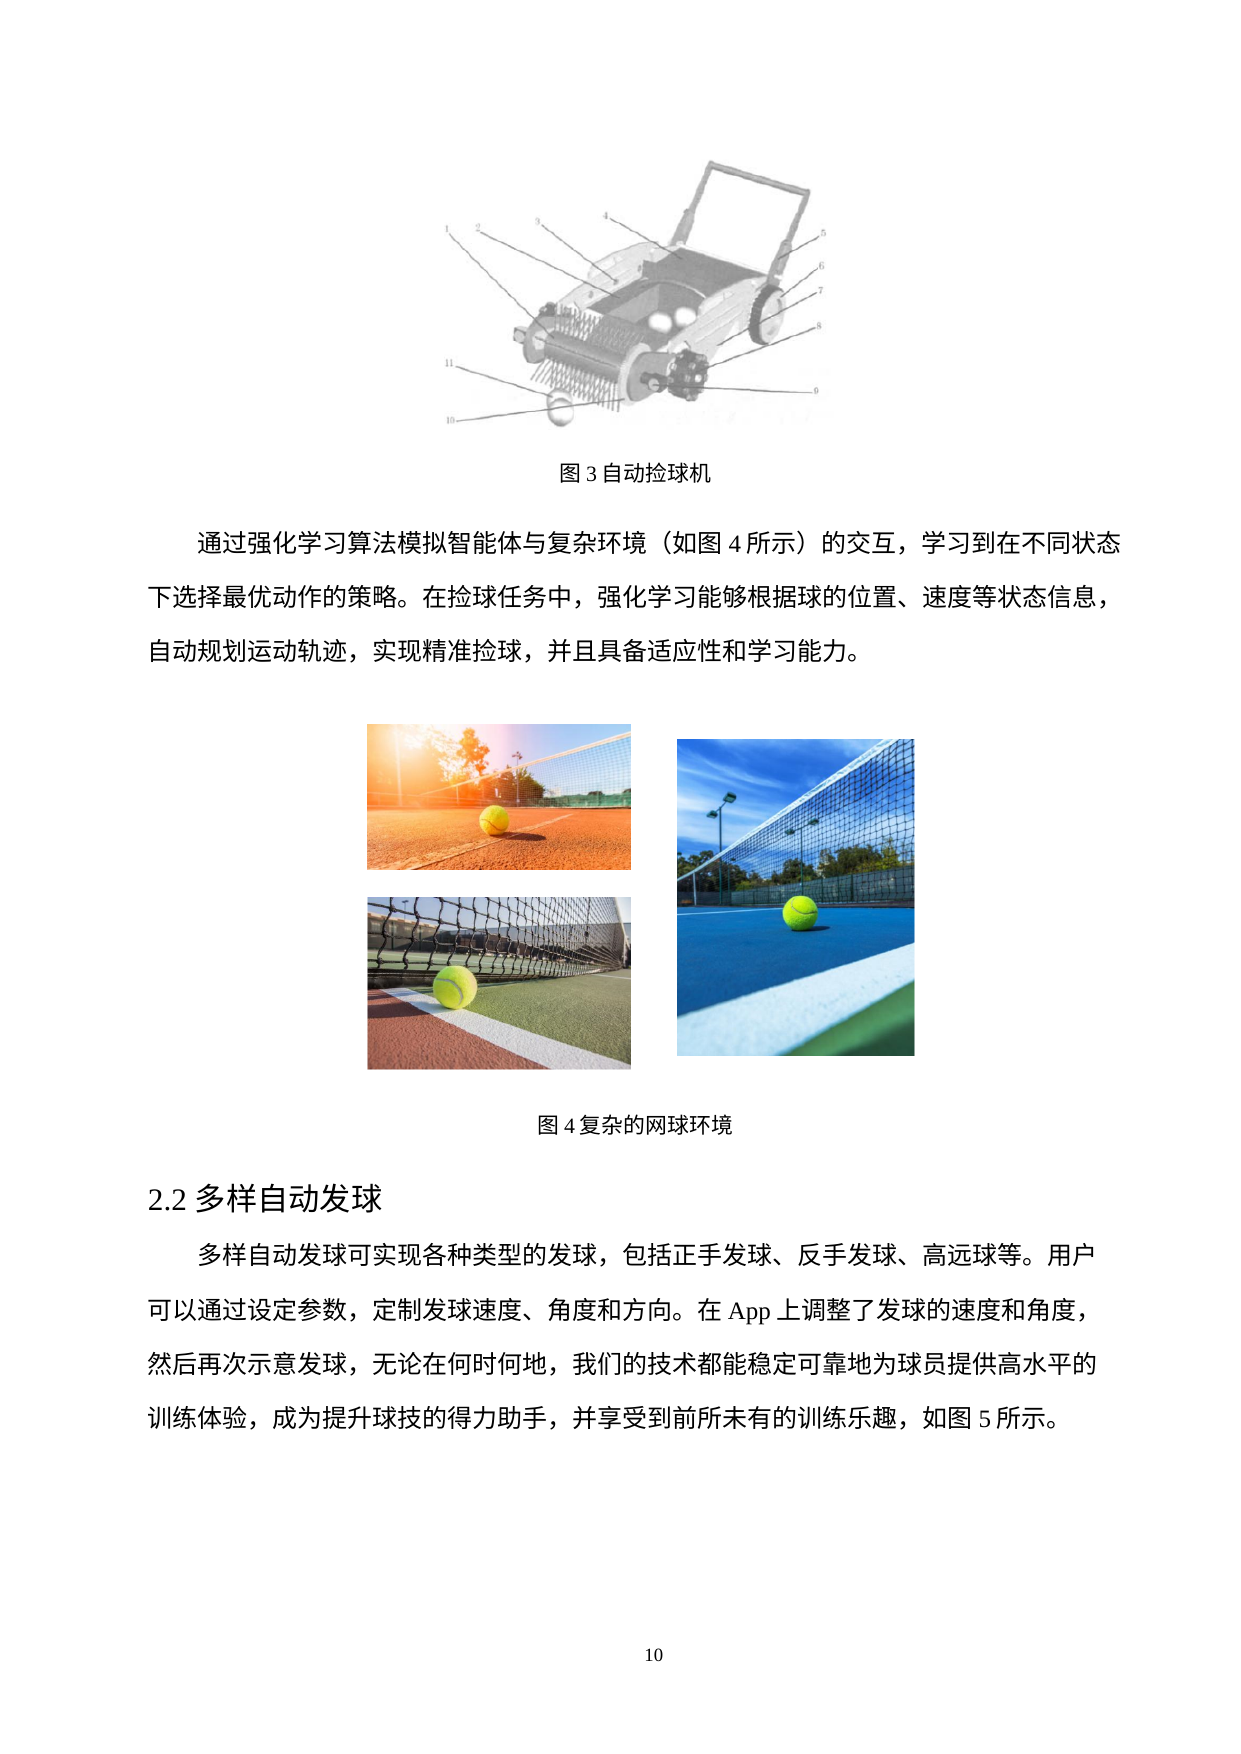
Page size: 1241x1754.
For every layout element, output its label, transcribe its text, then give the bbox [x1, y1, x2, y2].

text 图 4 复杂的网球环境 [148, 1108, 1122, 1139]
text 通过强化学习算法模拟智能体与复杂环境（如图 4所示）的交互，学习到在不同状态下选择最优动作的策略。在捡球任务中，强化学习能够根据球的位置、速度等状态信息，自动规划运动轨迹，实现精准捡球，并且具备适应性和学习能力。 [148, 523, 1122, 578]
text 通过强化学习算法模拟智能体与复杂环境（如图 4所示）的交互，学习到在不同状态下选择最优动作的策略。在捡球任务中，强化学习能够根据球的位置、速度等状态信息，自动规划运动轨迹，实现精准捡球，并且具备适应性和学习能力。 [148, 614, 1122, 668]
picture [432, 147, 837, 430]
text 多样自动发球可实现各种类型的发球，包括正手发球、反手发球、高远球等。用户可以通过设定参数，定制发球速度、角度和方向。在App上调整了发球的速度和角度，然后再次示意发球，无论在何时何地，我们的技术都能稳定可靠地为球员提供高水平的训练体验，成为提升球技的得力助手，并享受到前所未有的训练乐趣，如图 5所示。 [148, 1236, 1122, 1435]
picture [344, 711, 926, 1081]
text 图 3 自动捡球机 [148, 456, 1122, 488]
subtitle 2.2 多样自动发球 [148, 1174, 1122, 1220]
